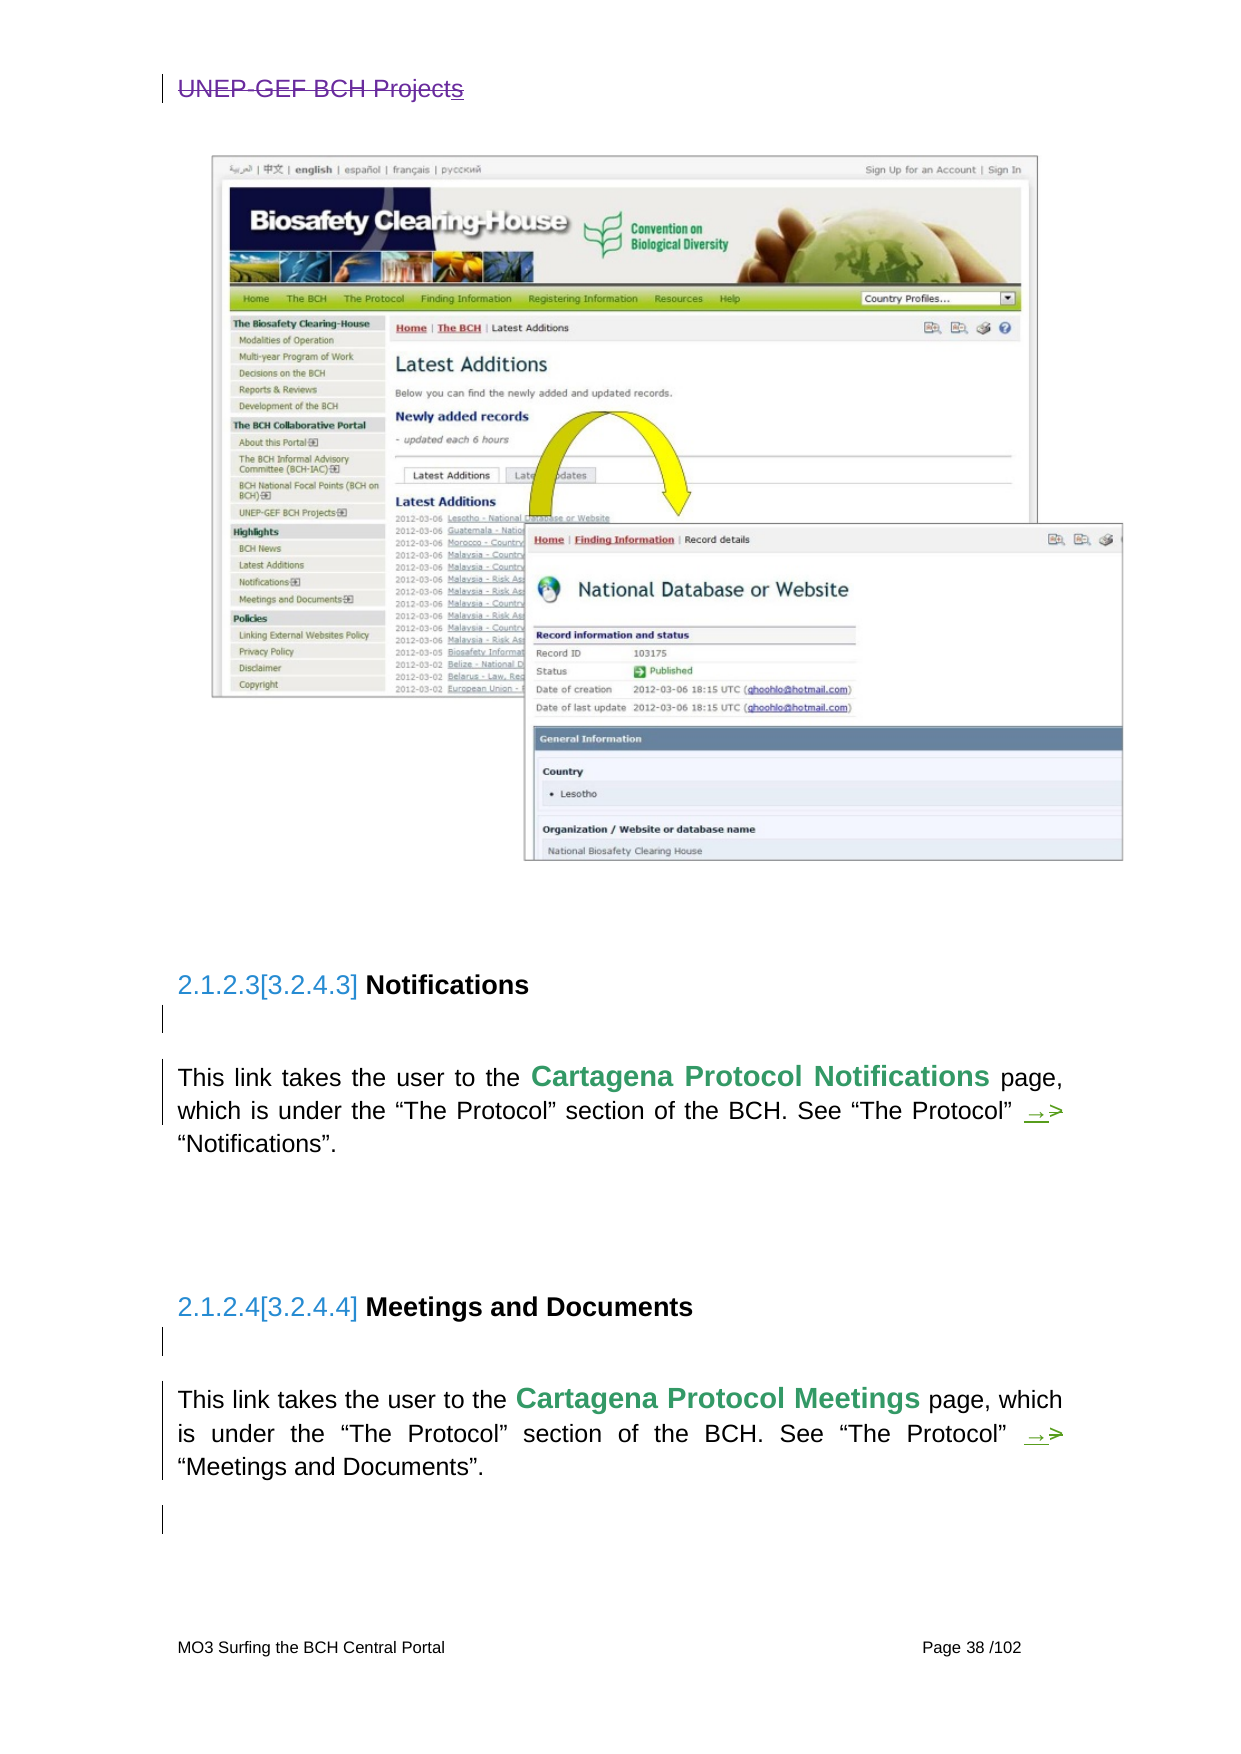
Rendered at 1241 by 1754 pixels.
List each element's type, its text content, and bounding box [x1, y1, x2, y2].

subtitle Meetings and Documents [177, 1291, 1063, 1322]
text This link takes the user to the Cartagena Protocol Notifications page, which is under the “The Protocol” section of the BCH. See “The Protocol” “Notifications”. [177, 1058, 1063, 1158]
picture [211, 155, 1124, 862]
text This link takes the user to the Cartagena Protocol Meetings page, which is under the “The Protocol” section of the BCH. See “The Protocol” “Meetings and Documents”. [177, 1381, 1063, 1480]
subtitle Notifications [177, 969, 1063, 1000]
